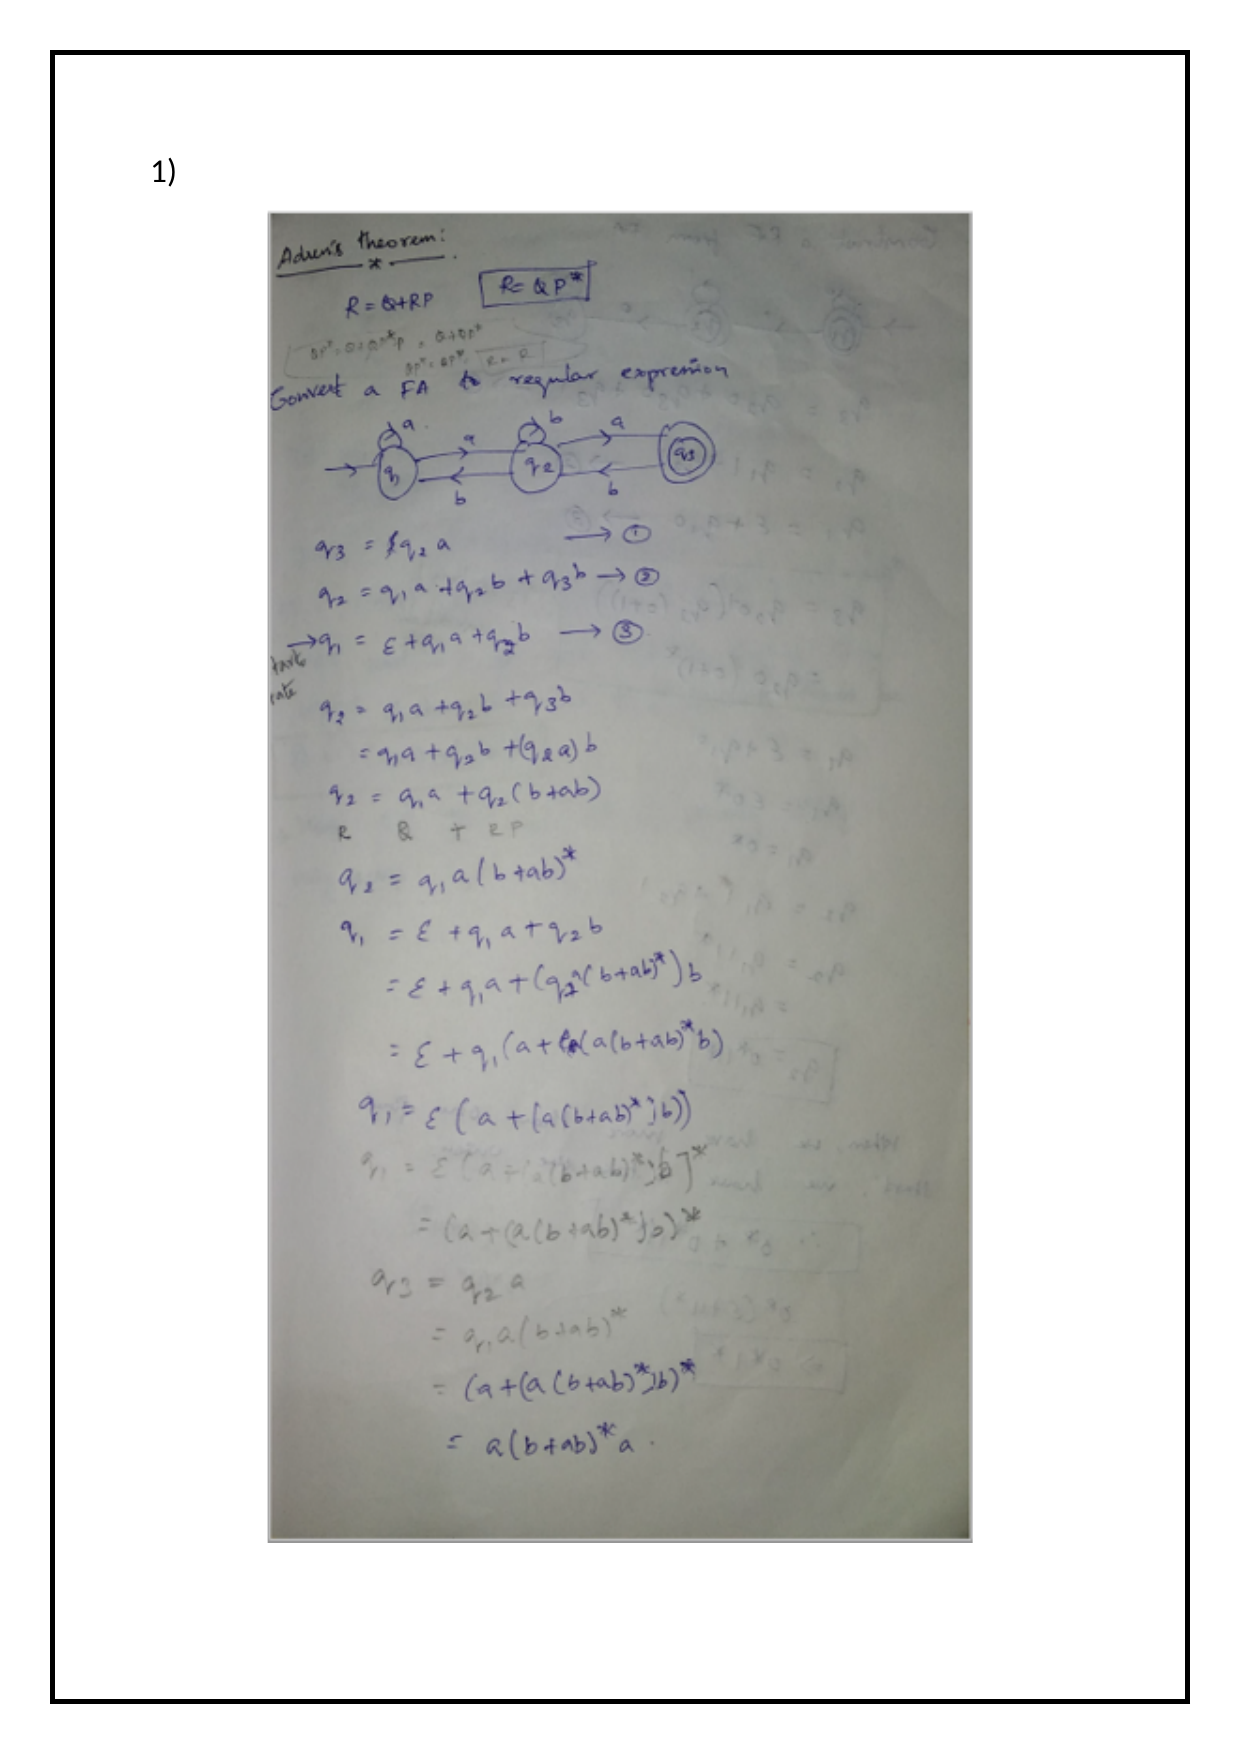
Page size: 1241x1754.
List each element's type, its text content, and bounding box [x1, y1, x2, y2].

picture [267, 210, 973, 1543]
text 1) [150, 150, 1090, 191]
